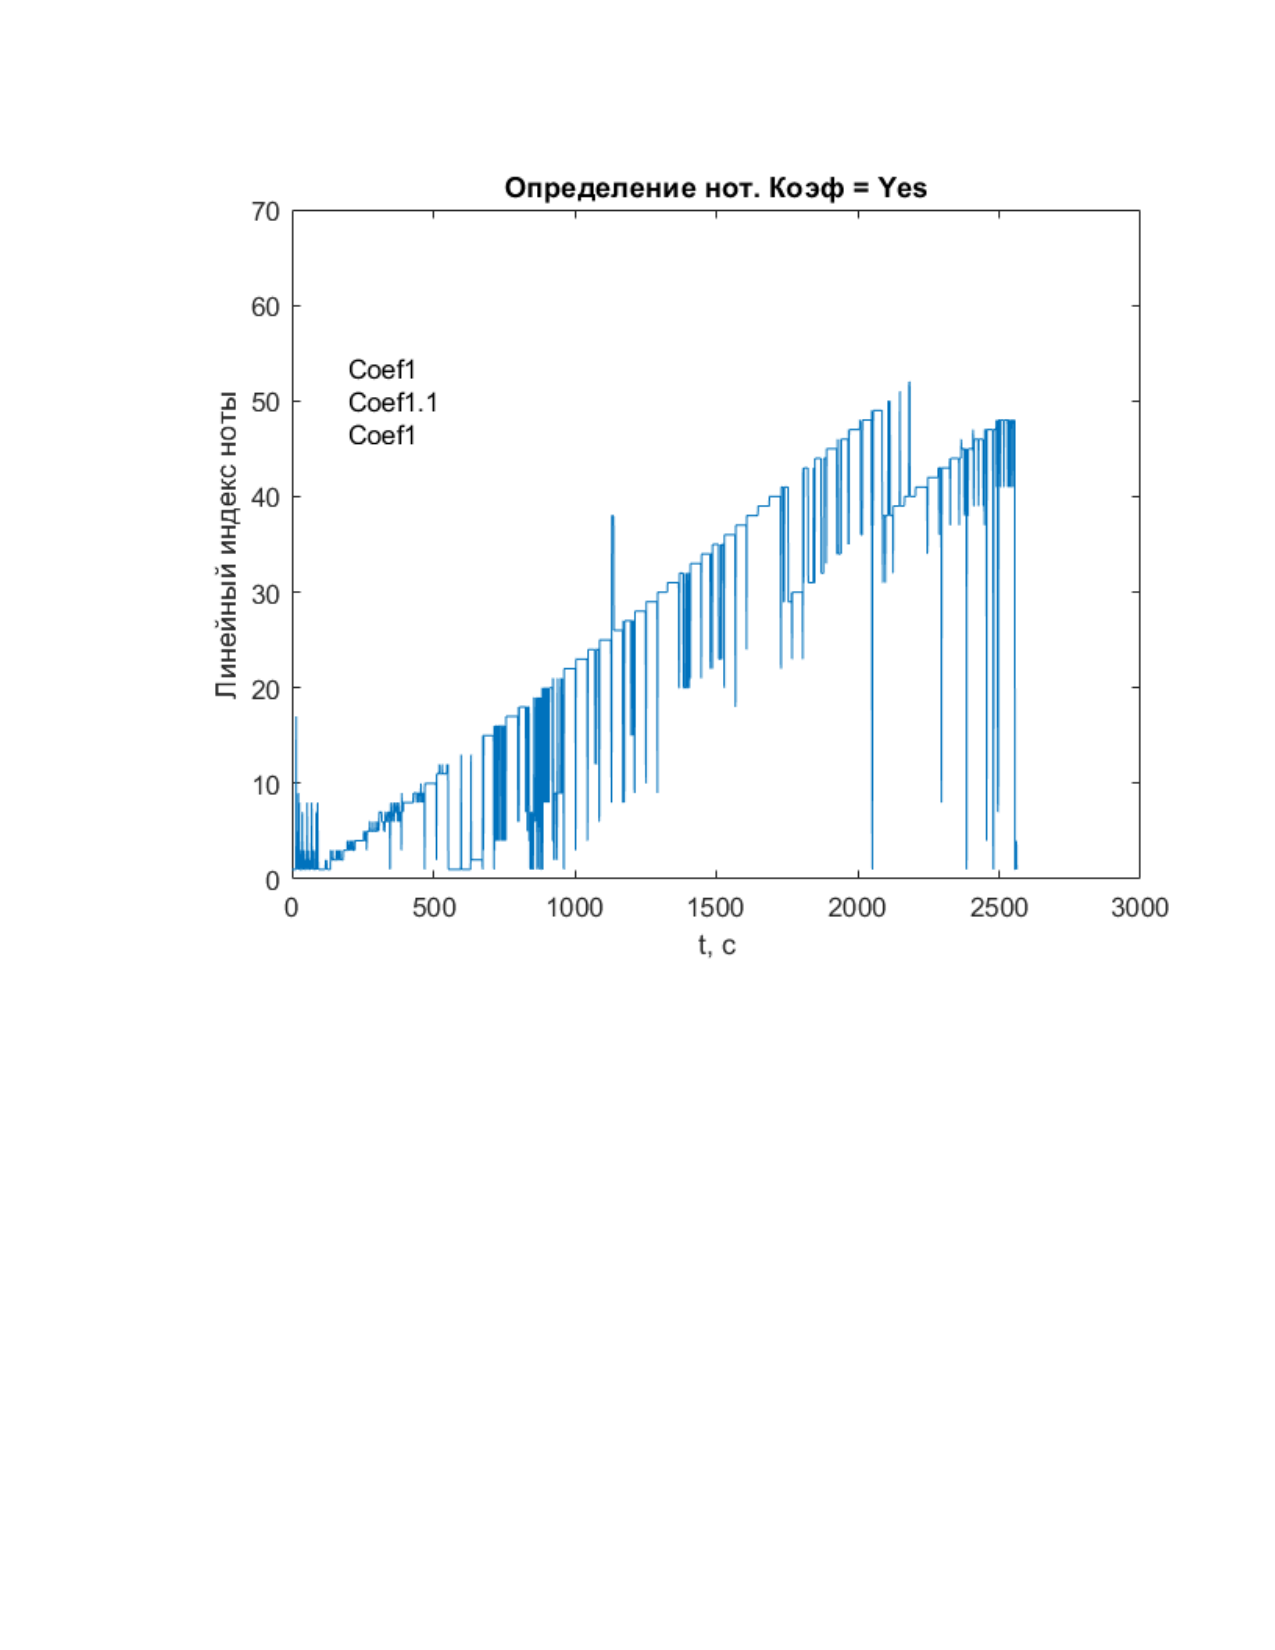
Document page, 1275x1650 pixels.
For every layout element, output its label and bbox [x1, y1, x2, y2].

picture [150, 150, 1244, 970]
